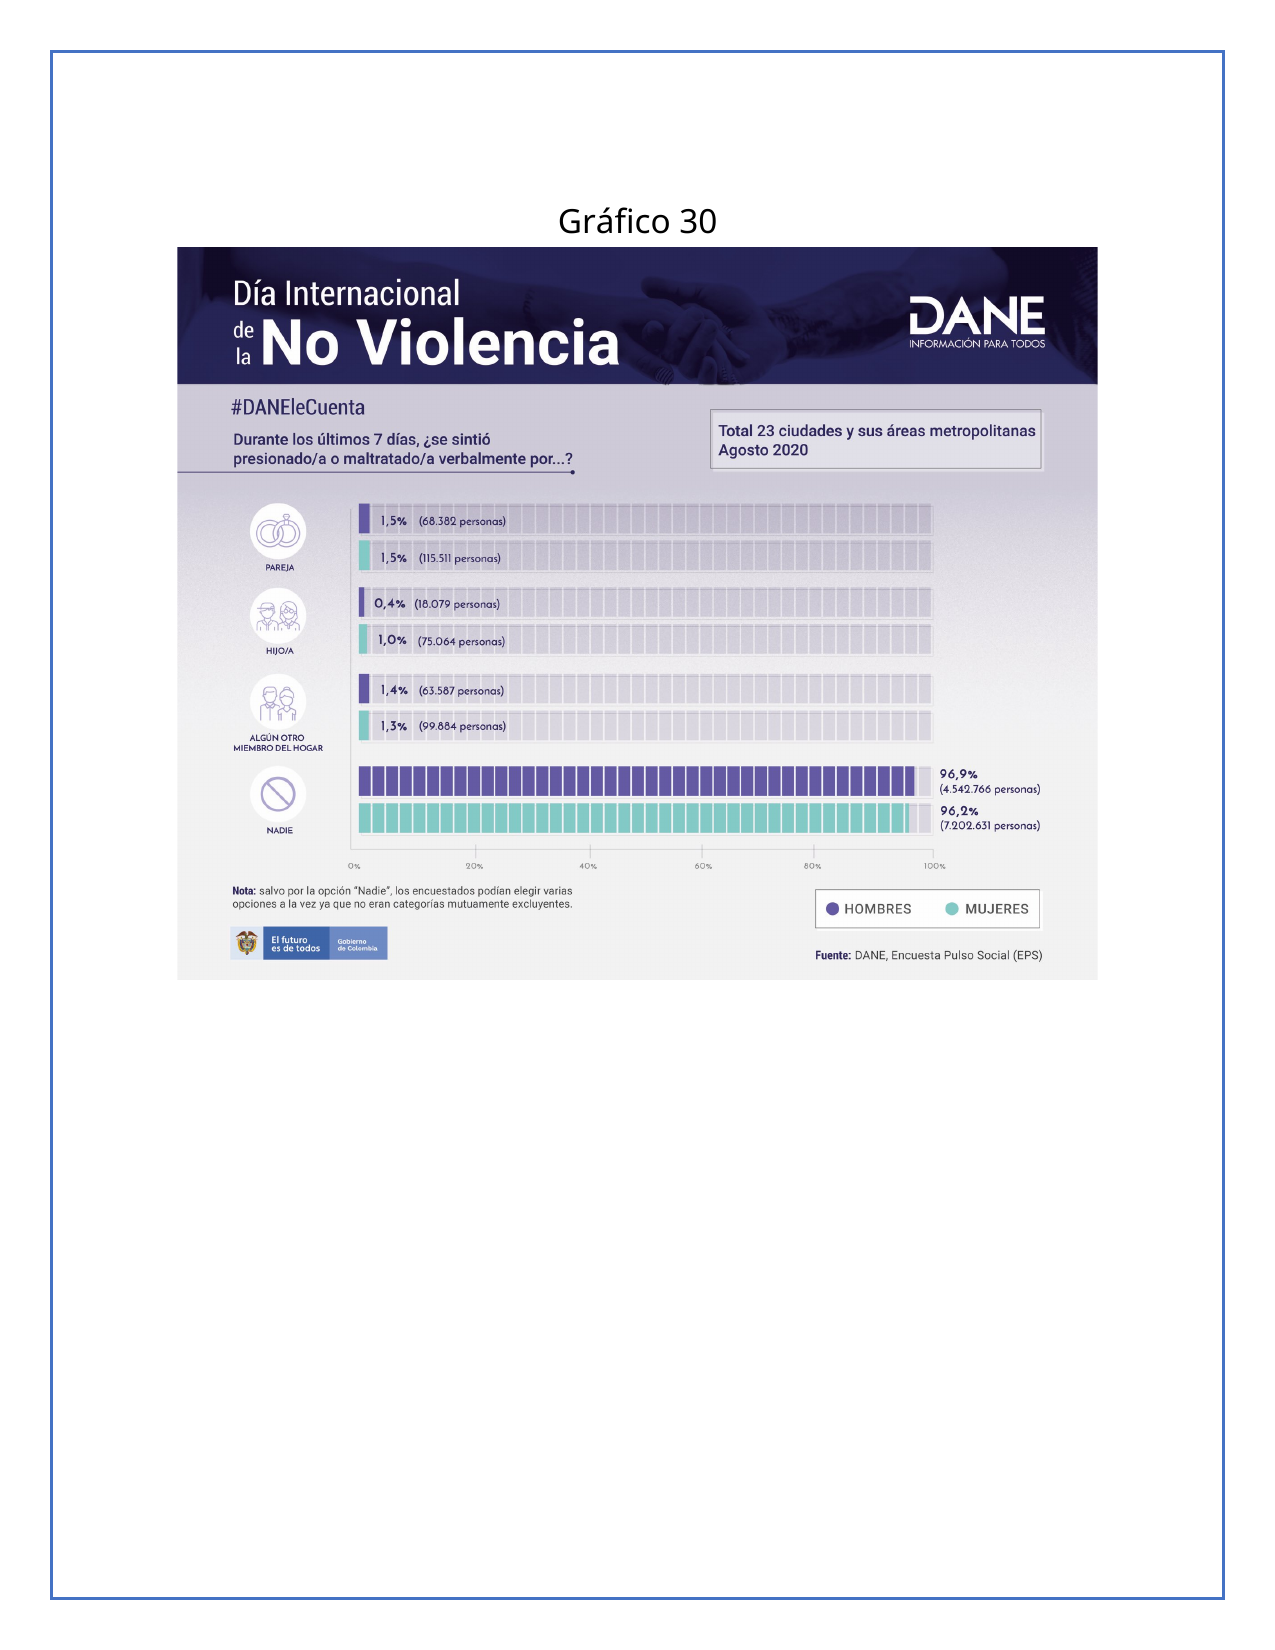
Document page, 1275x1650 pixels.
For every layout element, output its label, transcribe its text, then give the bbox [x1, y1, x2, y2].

subtitle Gráfico 30 [177, 198, 1098, 243]
picture [177, 247, 1098, 980]
